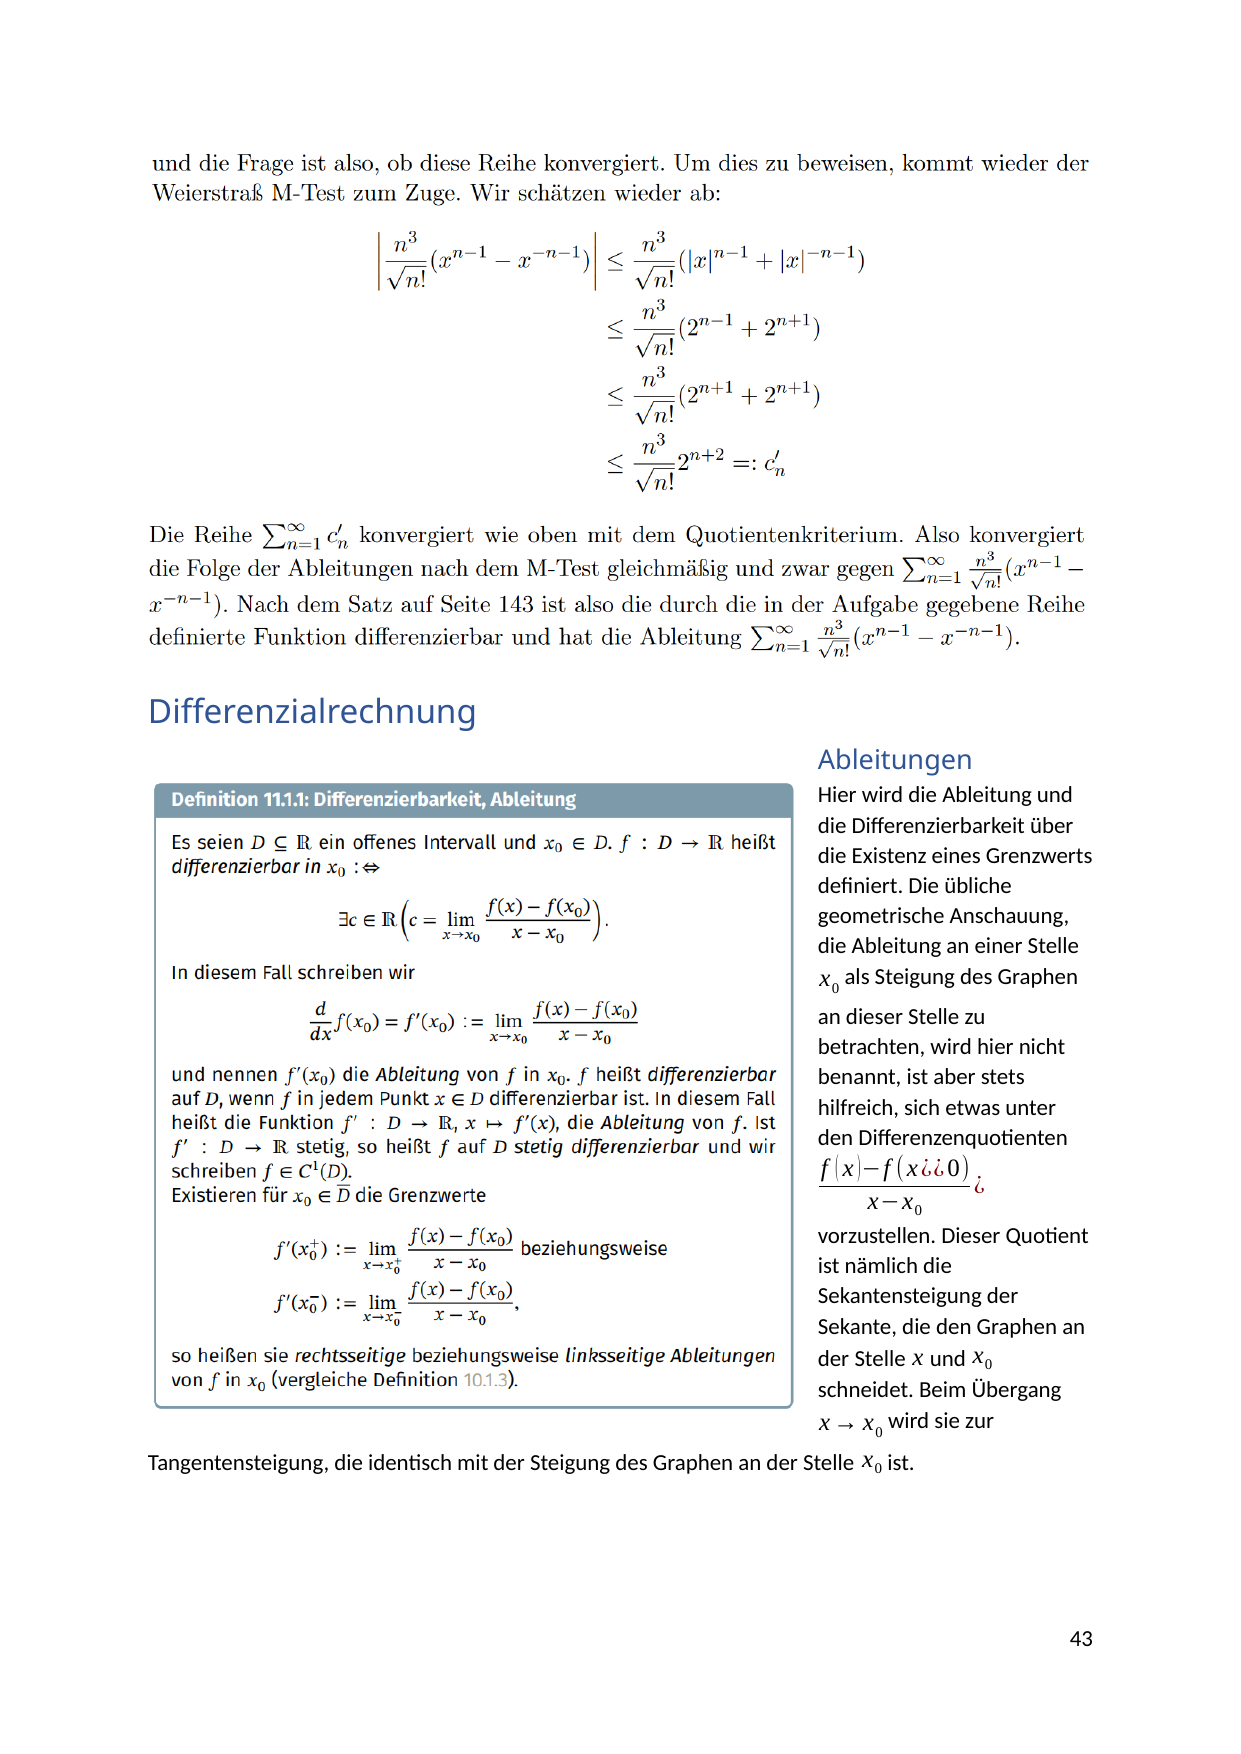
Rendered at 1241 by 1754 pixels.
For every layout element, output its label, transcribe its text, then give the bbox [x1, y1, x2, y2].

subtitle Differenzialrechnung [148, 688, 1093, 733]
picture [147, 147, 1093, 497]
picture [147, 776, 799, 1411]
picture [147, 515, 1093, 661]
subtitle Ableitungen [148, 741, 1093, 778]
